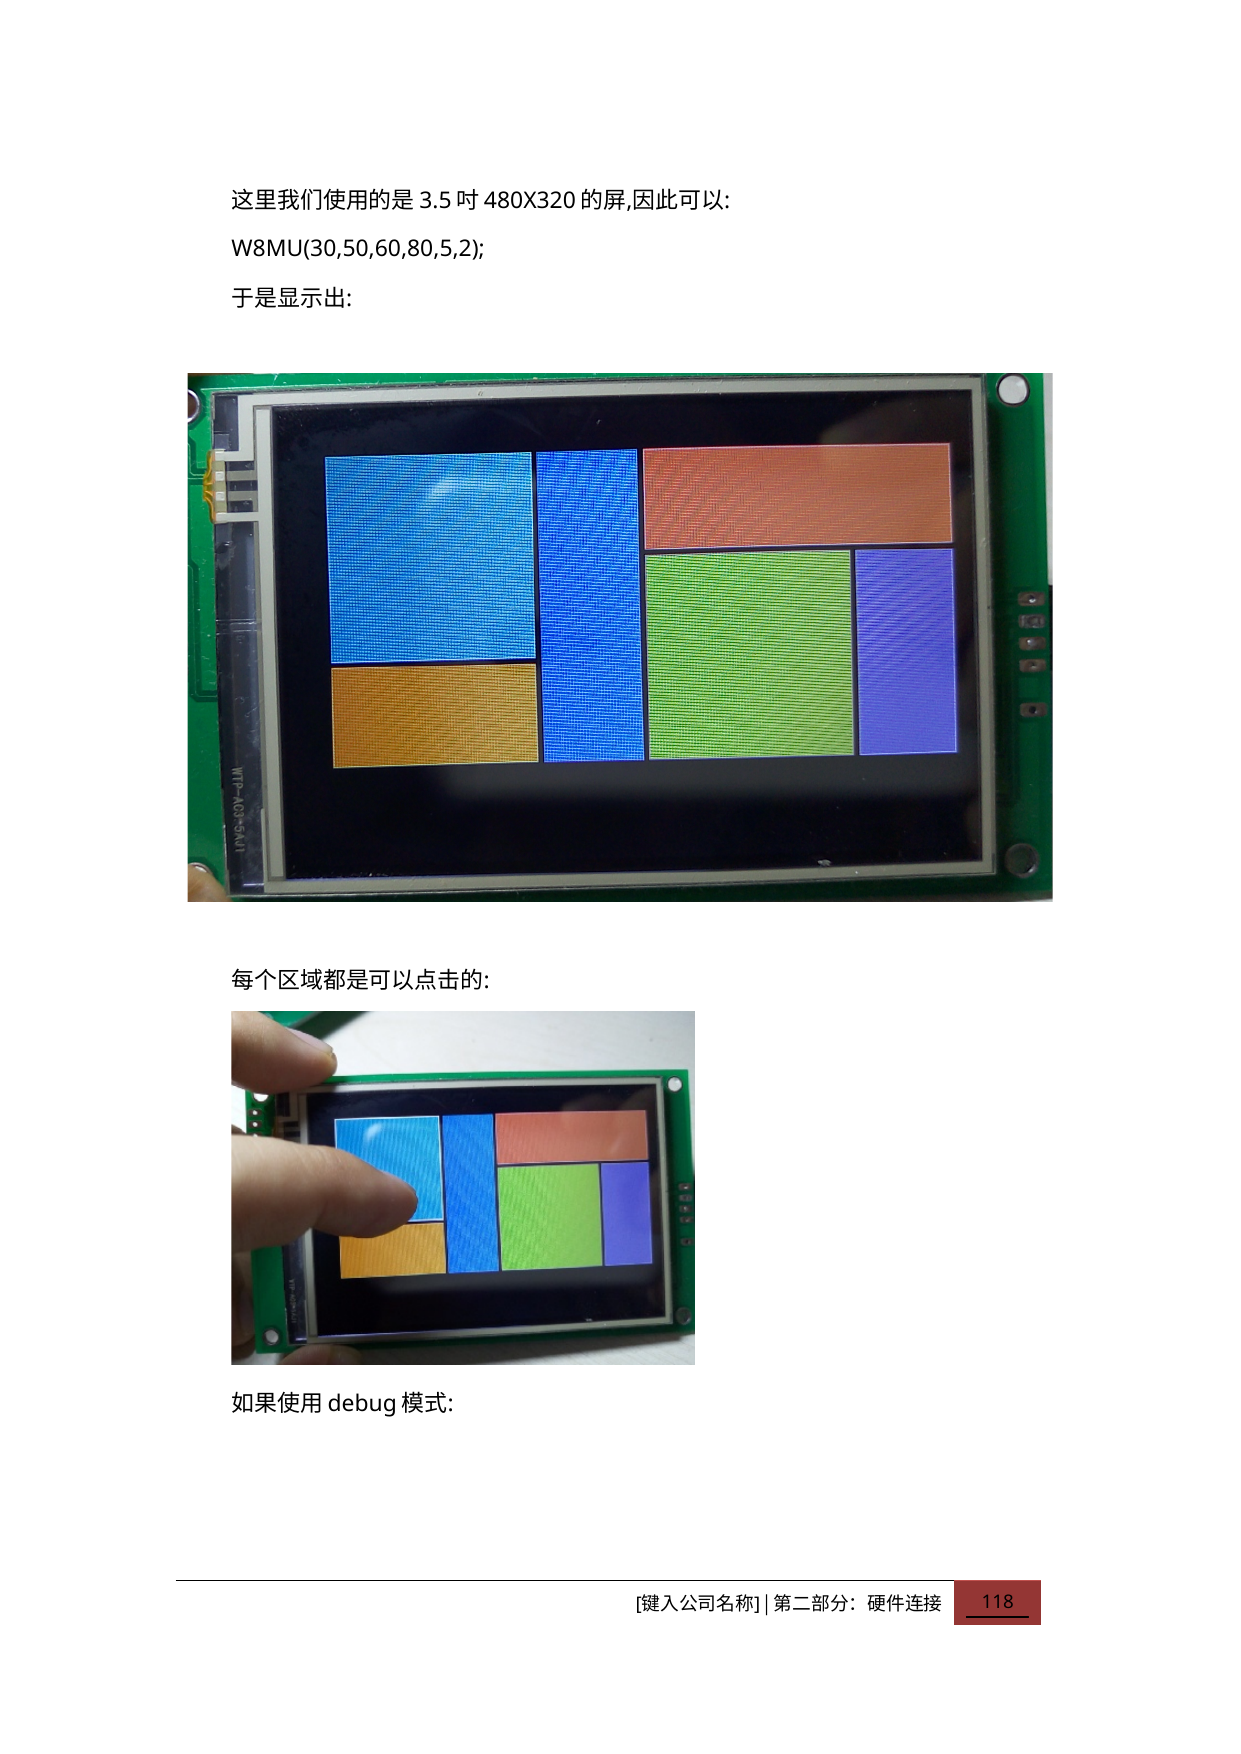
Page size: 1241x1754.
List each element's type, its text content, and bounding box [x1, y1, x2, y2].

text 这里我们使用的是3.5吋480X320的屏,因此可以: [187, 166, 1053, 231]
picture [231, 1011, 695, 1365]
text 于是显示出: [187, 264, 1053, 329]
text 如果使用debug模式: [187, 1369, 1053, 1434]
picture [187, 373, 1053, 902]
text W8MU(30,50,60,80,5,2); [187, 231, 1053, 264]
text 每个区域都是可以点击的: [187, 946, 1053, 1011]
